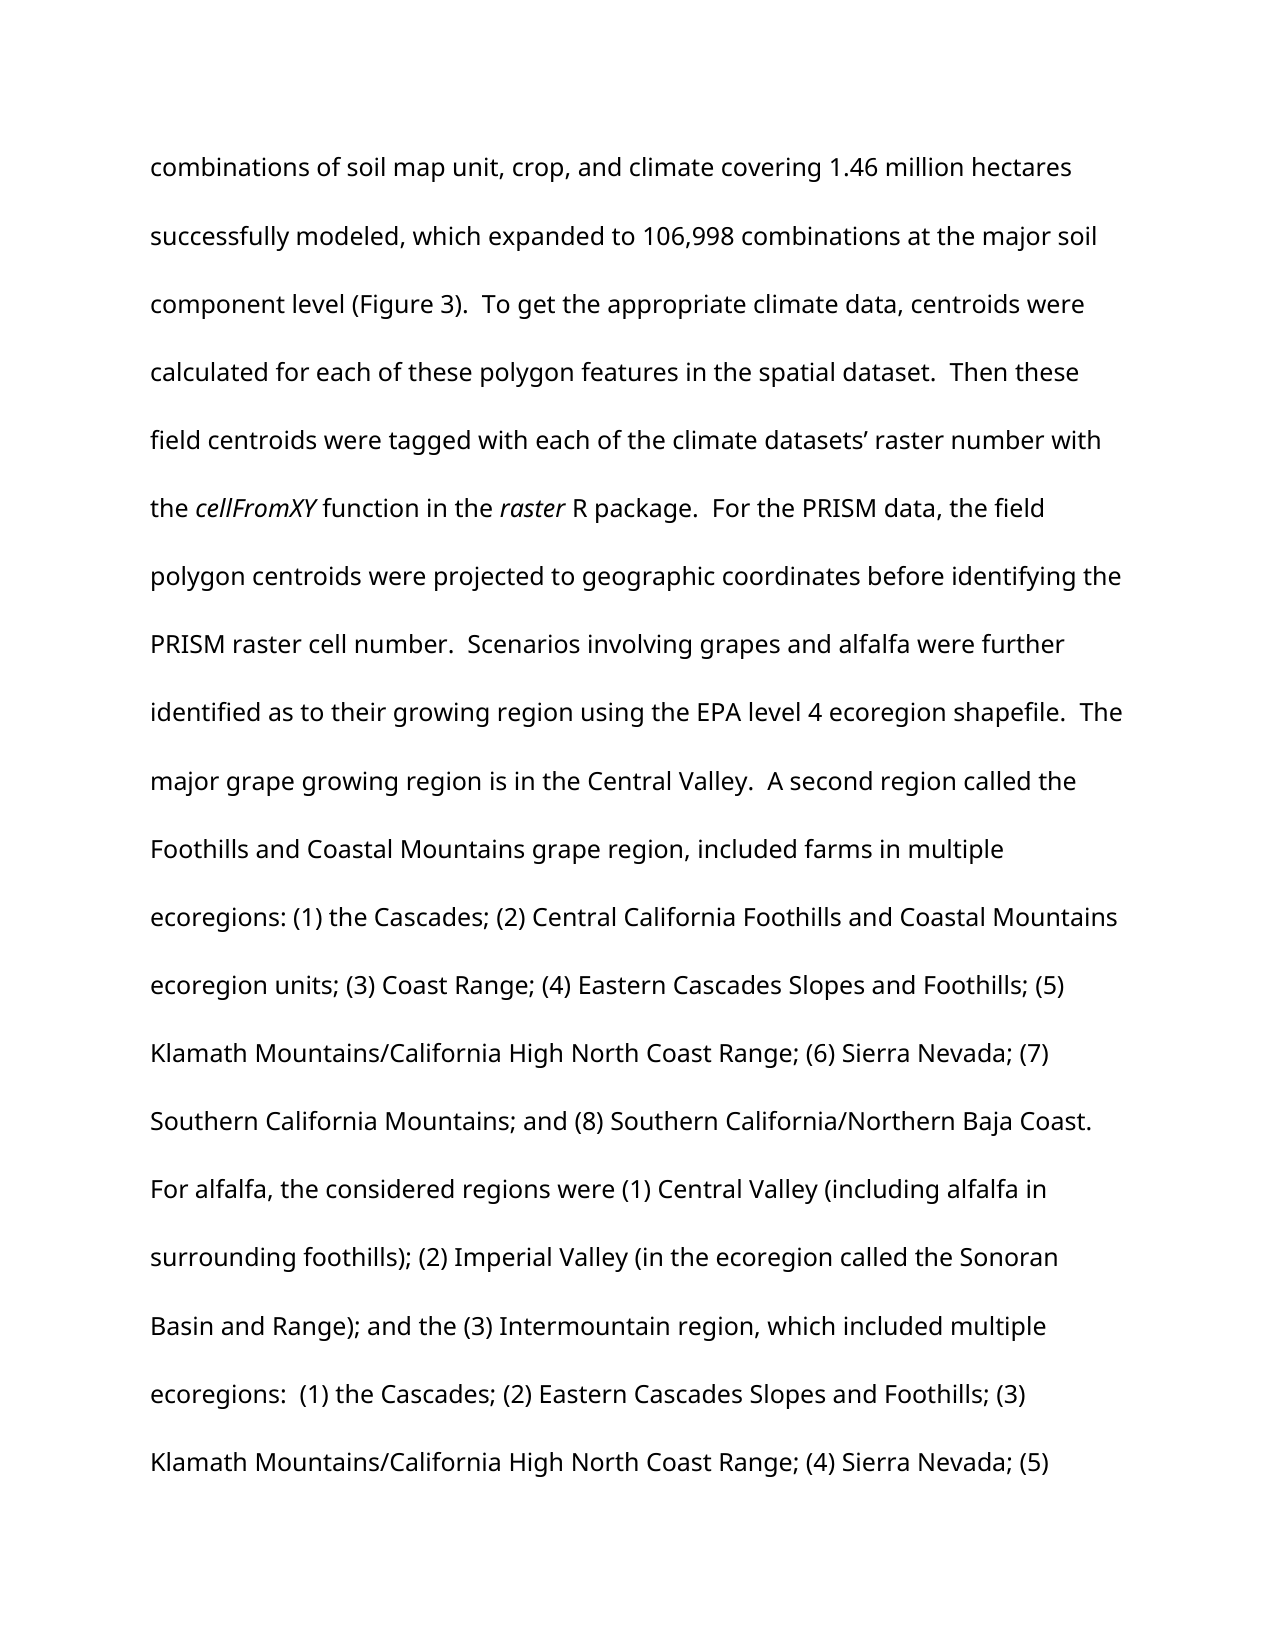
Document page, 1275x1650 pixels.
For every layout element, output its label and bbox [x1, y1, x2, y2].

text [150, 150, 1125, 1478]
